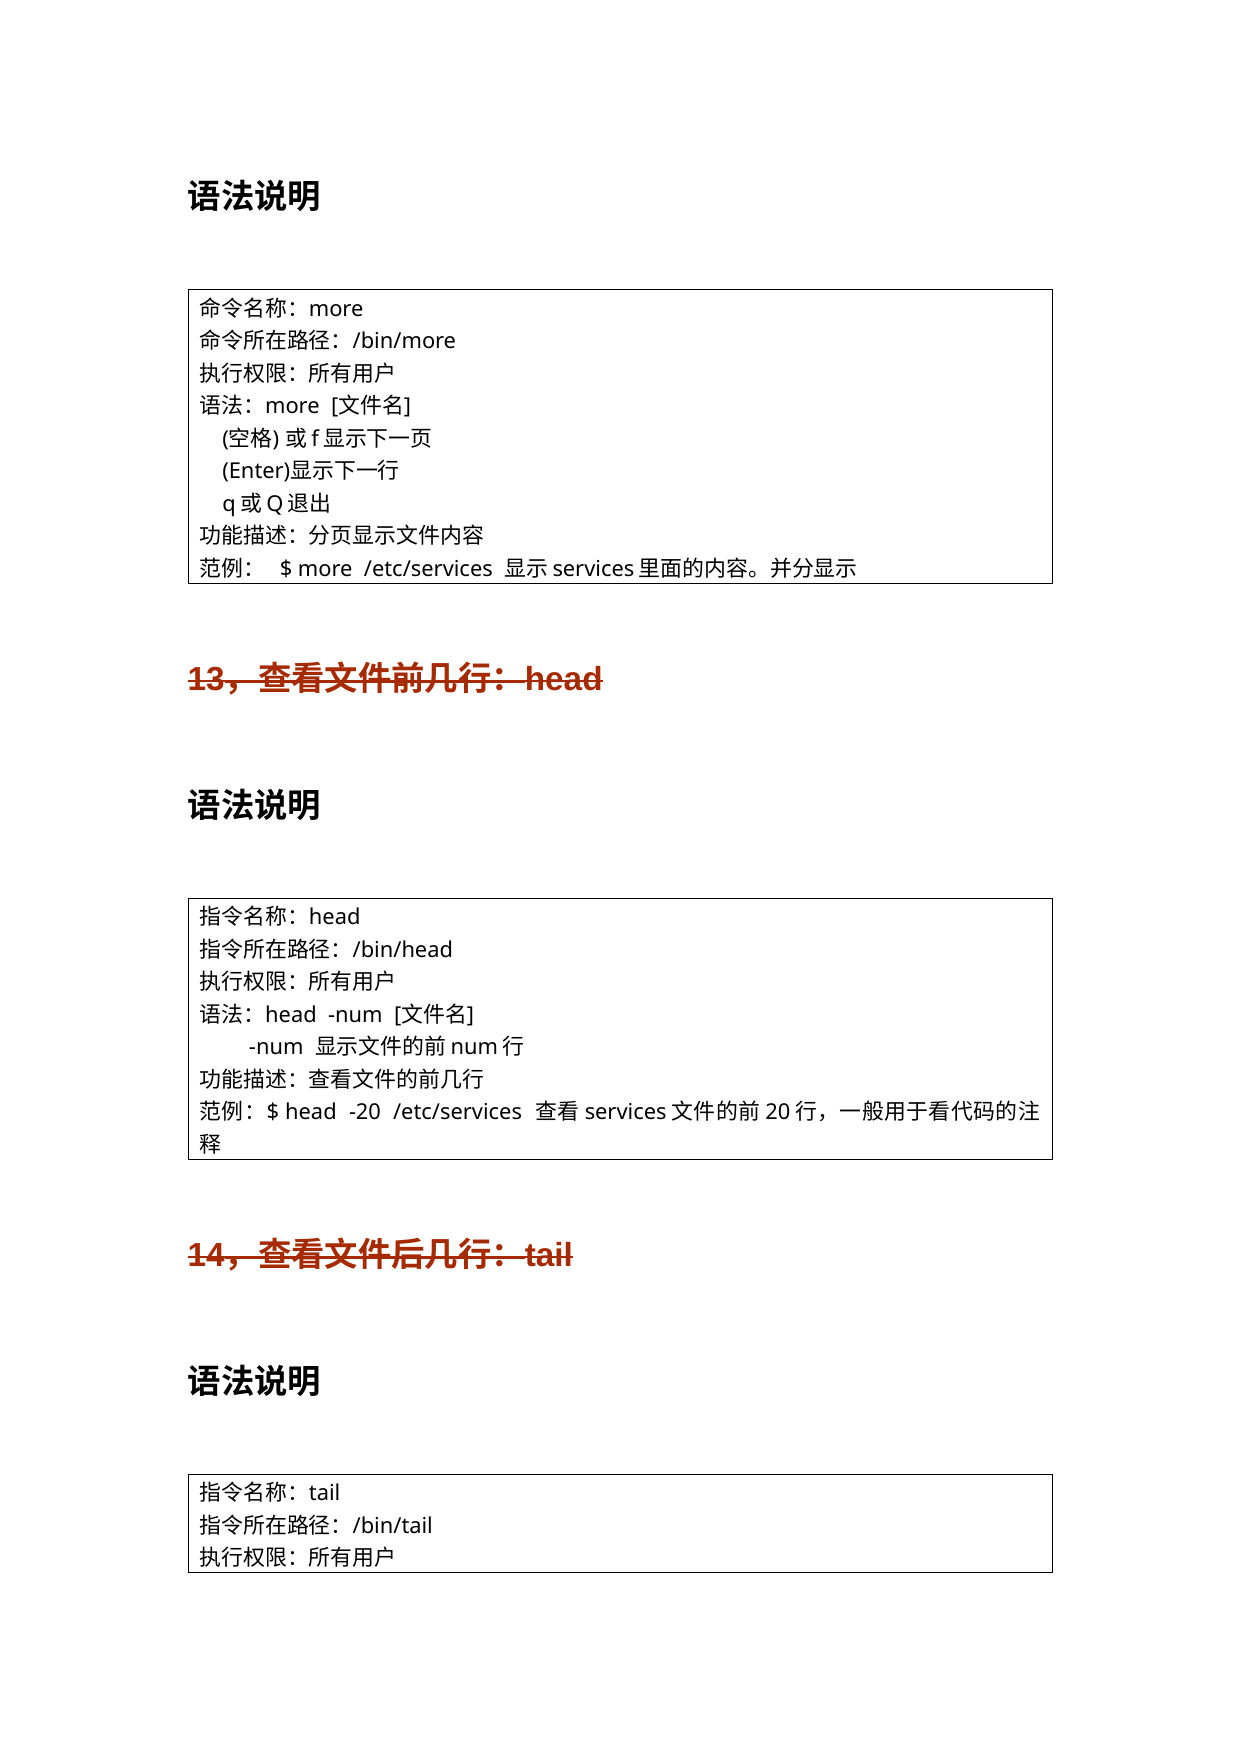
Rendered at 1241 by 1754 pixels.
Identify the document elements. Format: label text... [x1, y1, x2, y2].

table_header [189, 1475, 1052, 1572]
table_header 指令名称：head 指令所在路径：/bin/head 执行权限：所有用户 语法：head -num [文件名] -num 显示文件的前num行 功能描述：查看文件的前几行 范例：$ head -20 /etc/services 查看services文件的前20行，一般用于看代码的注释 [189, 899, 1052, 1159]
subtitle 14，查看文件后几行：tail [187, 1219, 1053, 1284]
subtitle 语法说明 [187, 162, 1053, 227]
table_header 命令名称：more 命令所在路径：/bin/more 执行权限：所有用户 语法：more [文件名] (空格) 或f显示下一页 (Enter)显示下一行 q或Q退出 功能描述：分页显示文件内容 范例： $ more /etc/services 显示services里面的内容。并分显示 [189, 290, 1052, 583]
subtitle 语法说明 [187, 1347, 1053, 1412]
subtitle 13，查看文件前几行：head [187, 643, 1053, 708]
subtitle 语法说明 [187, 771, 1053, 836]
